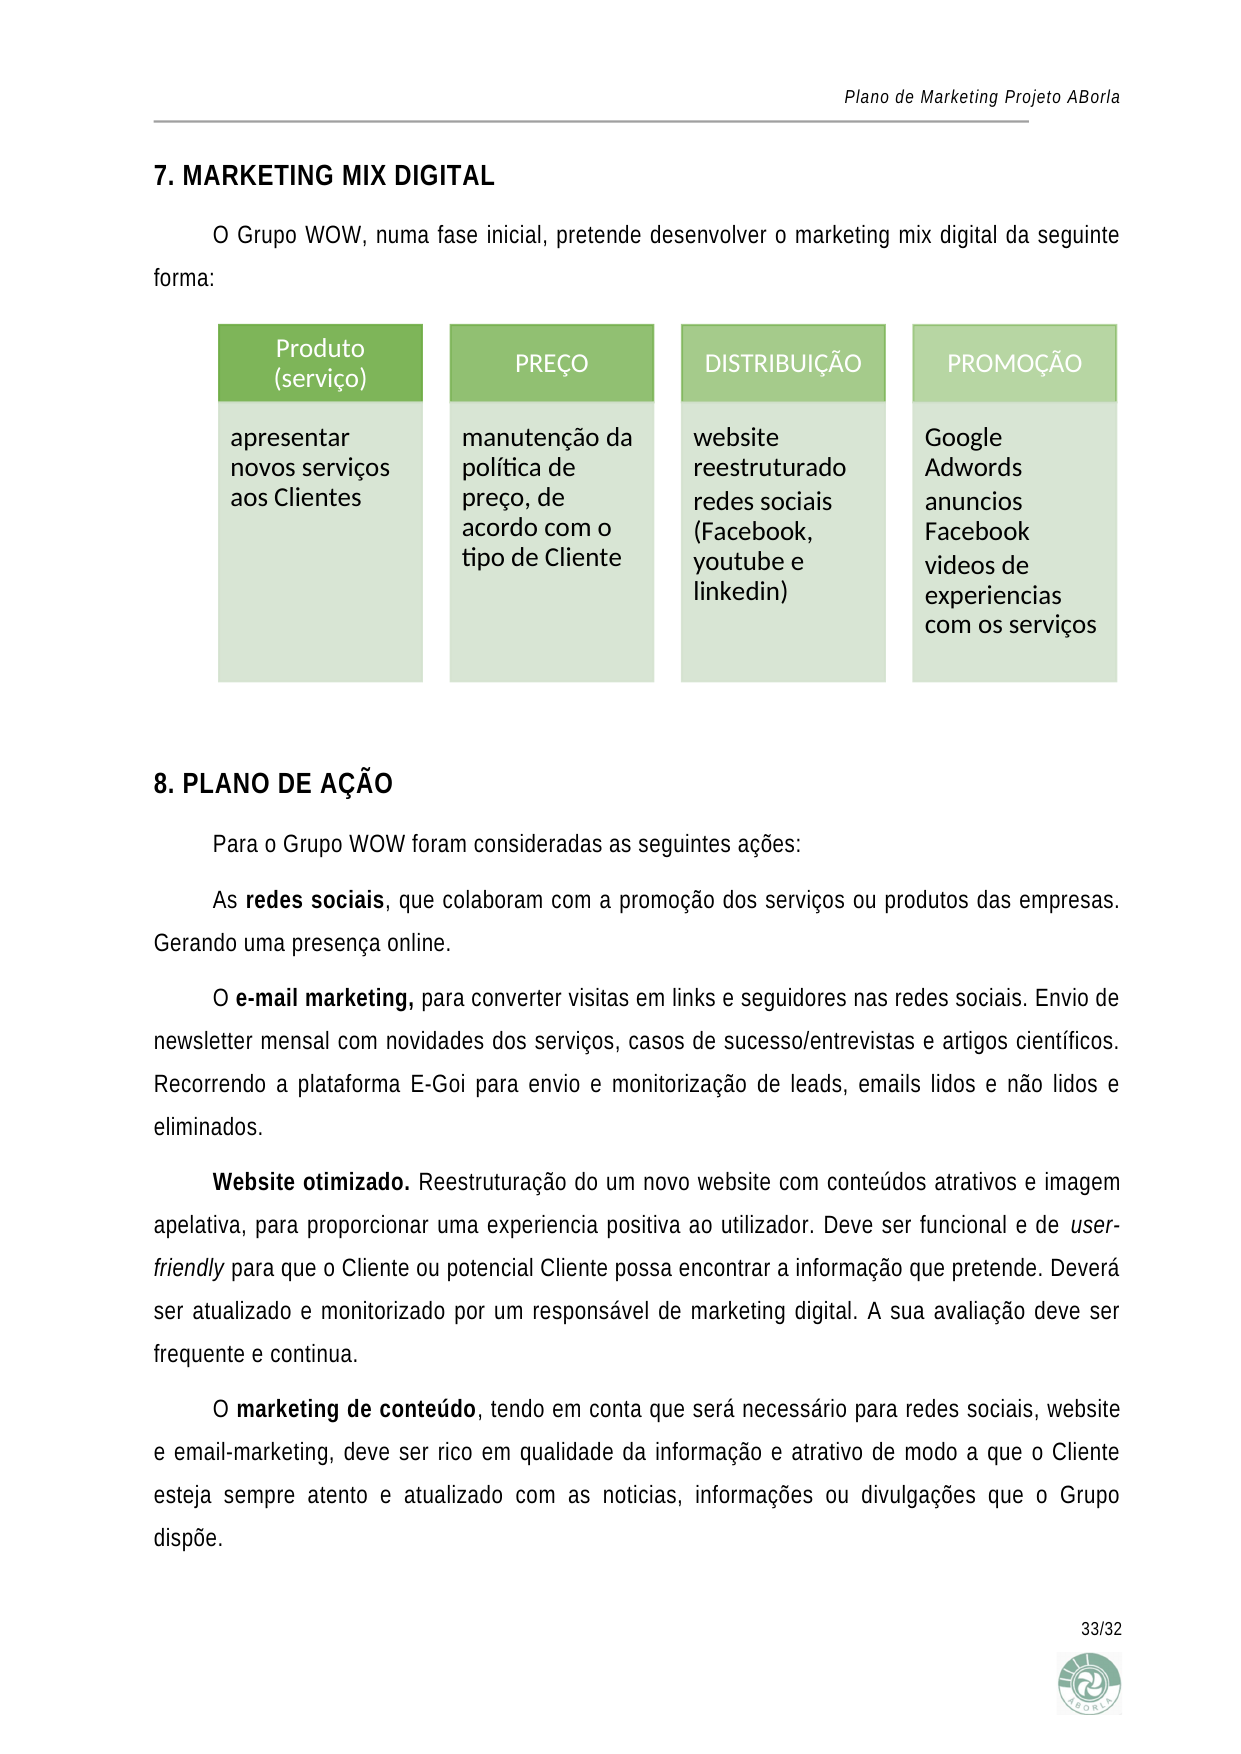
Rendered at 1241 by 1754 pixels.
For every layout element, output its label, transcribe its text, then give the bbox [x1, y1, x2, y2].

subtitle 7. Marketing mix digital [153, 158, 1122, 191]
text O Grupo WOW, numa fase inicial, pretende desenvolver o marketing mix digital da seguinte forma: [153, 220, 1122, 292]
text Para o Grupo WOW foram consideradas as seguintes ações: [153, 829, 1122, 858]
text O e-mail marketing, para converter visitas em links e seguidores nas redes sociais. Envio de newsletter mensal com novidades dos serviços, casos de sucesso/entrevistas e artigos científicos. Recorrendo a plataforma E-Goi para envio e monitorização de leads, emails lidos e não lidos e eliminados. [153, 983, 1122, 1140]
text Website otimizado. Reestruturação do um novo website com conteúdos atrativos e imagem apelativa, para proporcionar uma experiencia positiva ao utilizador. Deve ser funcional e de user-friendly para que o Cliente ou potencial Cliente possa encontrar a informação que pretende. Deverá ser atualizado e monitorizado por um responsável de marketing digital. A sua avaliação deve ser frequente e continua. [153, 1167, 1122, 1367]
text As redes sociais, que colaboram com a promoção dos serviços ou produtos das empresas. Gerando uma presença online. [153, 885, 1122, 956]
subtitle 8. Plano de Ação [153, 767, 1122, 800]
text O marketing de conteúdo, tendo em conta que será necessário para redes sociais, website e email-marketing, deve ser rico em qualidade da informação e atrativo de modo a que o Cliente esteja sempre atento e atualizado com as noticias, informações ou divulgações que o Grupo dispõe. [153, 1394, 1122, 1552]
picture [1056, 1652, 1123, 1715]
